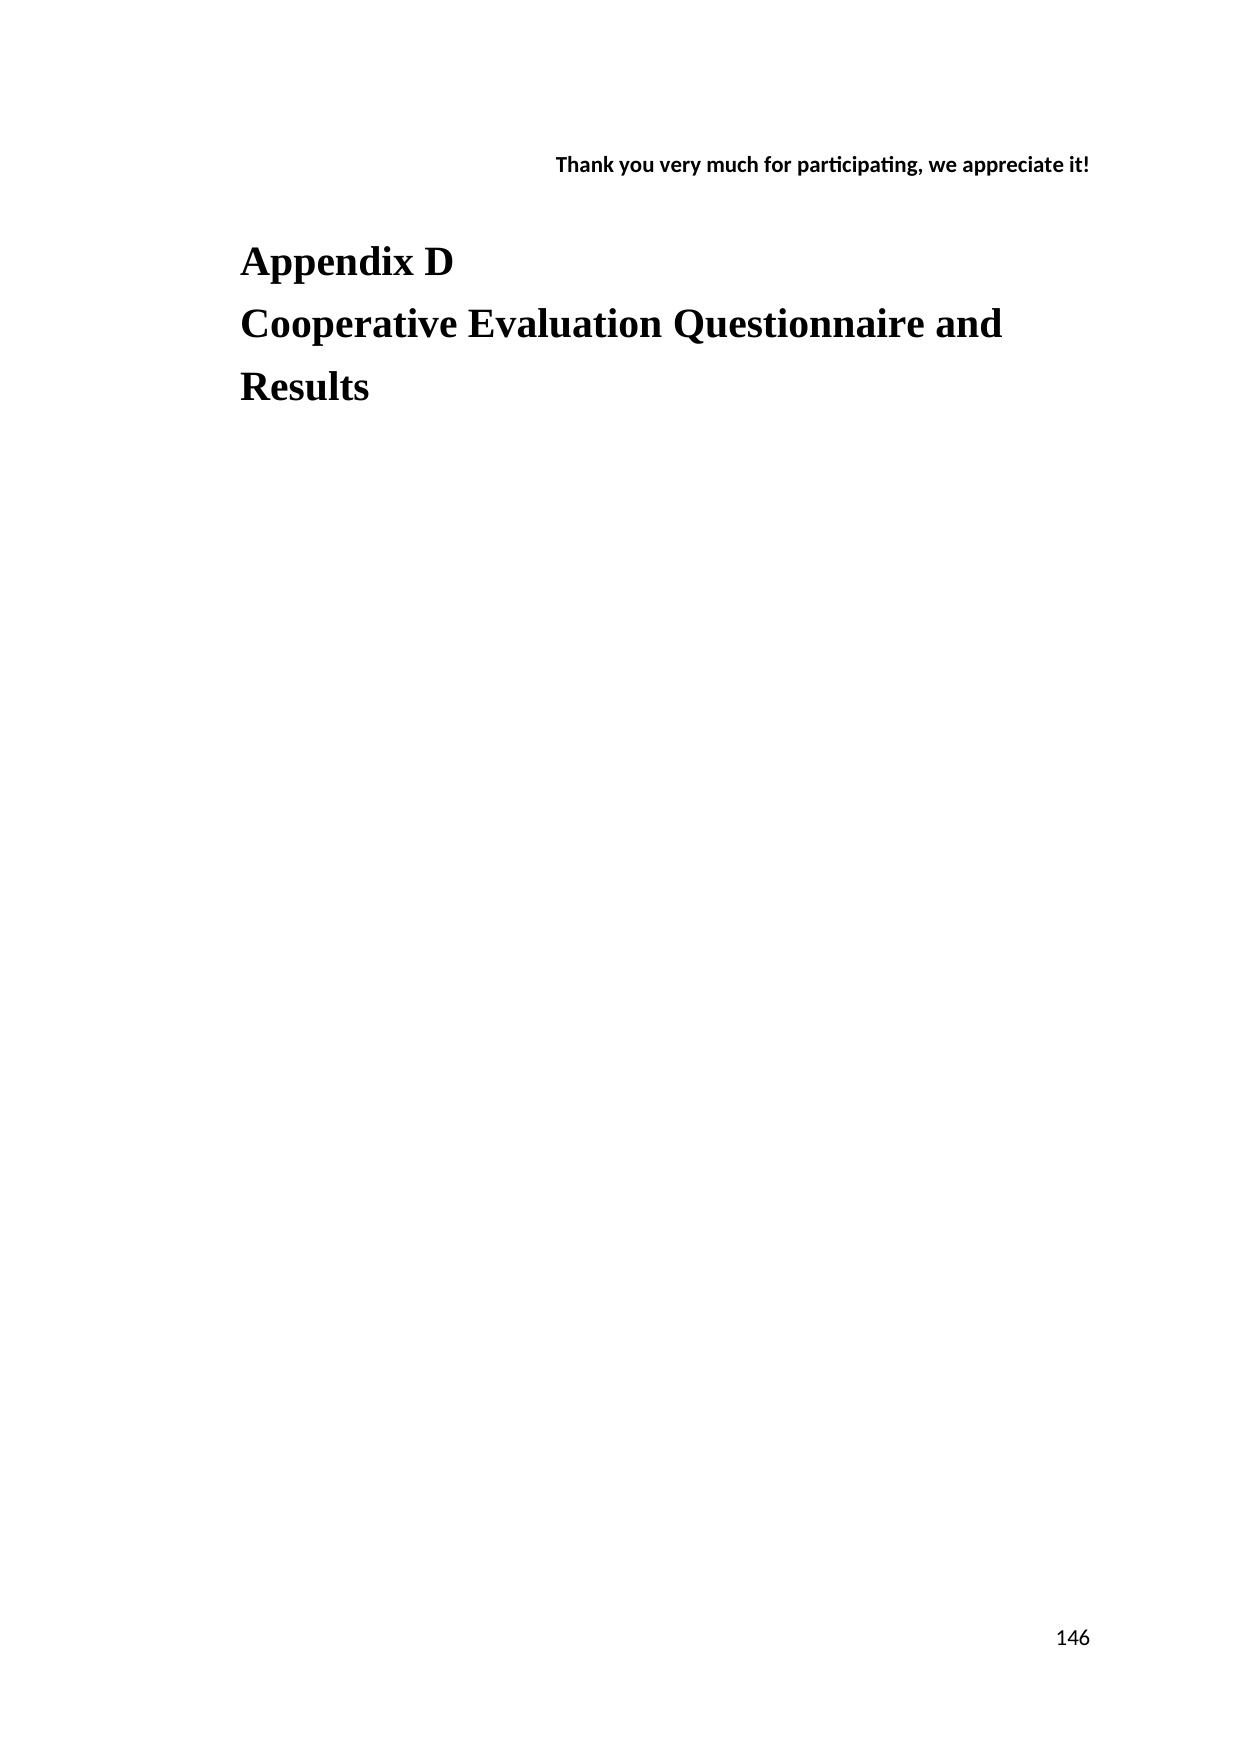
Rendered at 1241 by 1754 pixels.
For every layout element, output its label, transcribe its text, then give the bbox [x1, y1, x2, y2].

text Thank you very much for participating, we appreciate it! [240, 150, 1090, 178]
subtitle Appendix D Cooperative Evaluation Questionnaire and Results [240, 236, 1090, 409]
